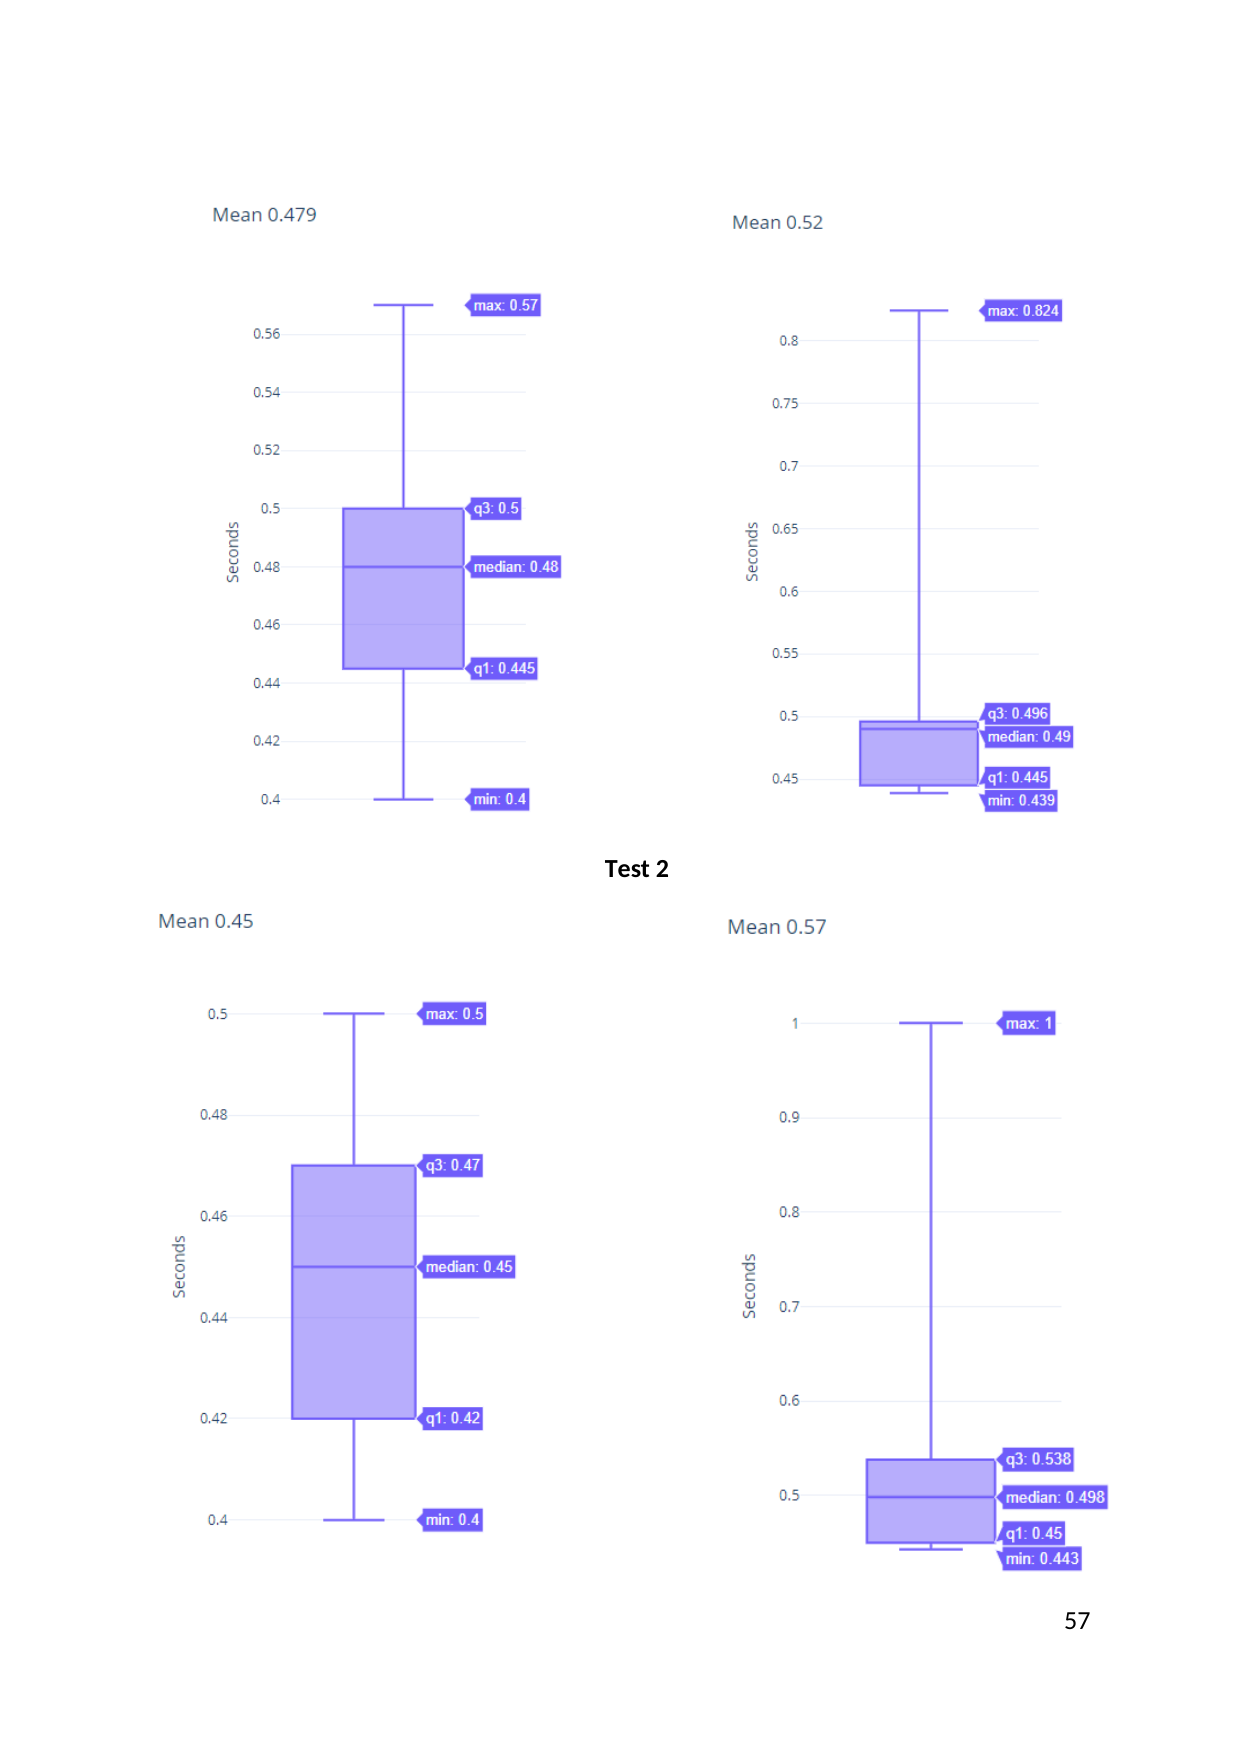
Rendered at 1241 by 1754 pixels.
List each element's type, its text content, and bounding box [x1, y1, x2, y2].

picture [721, 208, 1112, 831]
text Test 2 [150, 852, 1090, 884]
picture [725, 910, 1137, 1585]
picture [150, 906, 529, 1562]
picture [201, 200, 585, 841]
